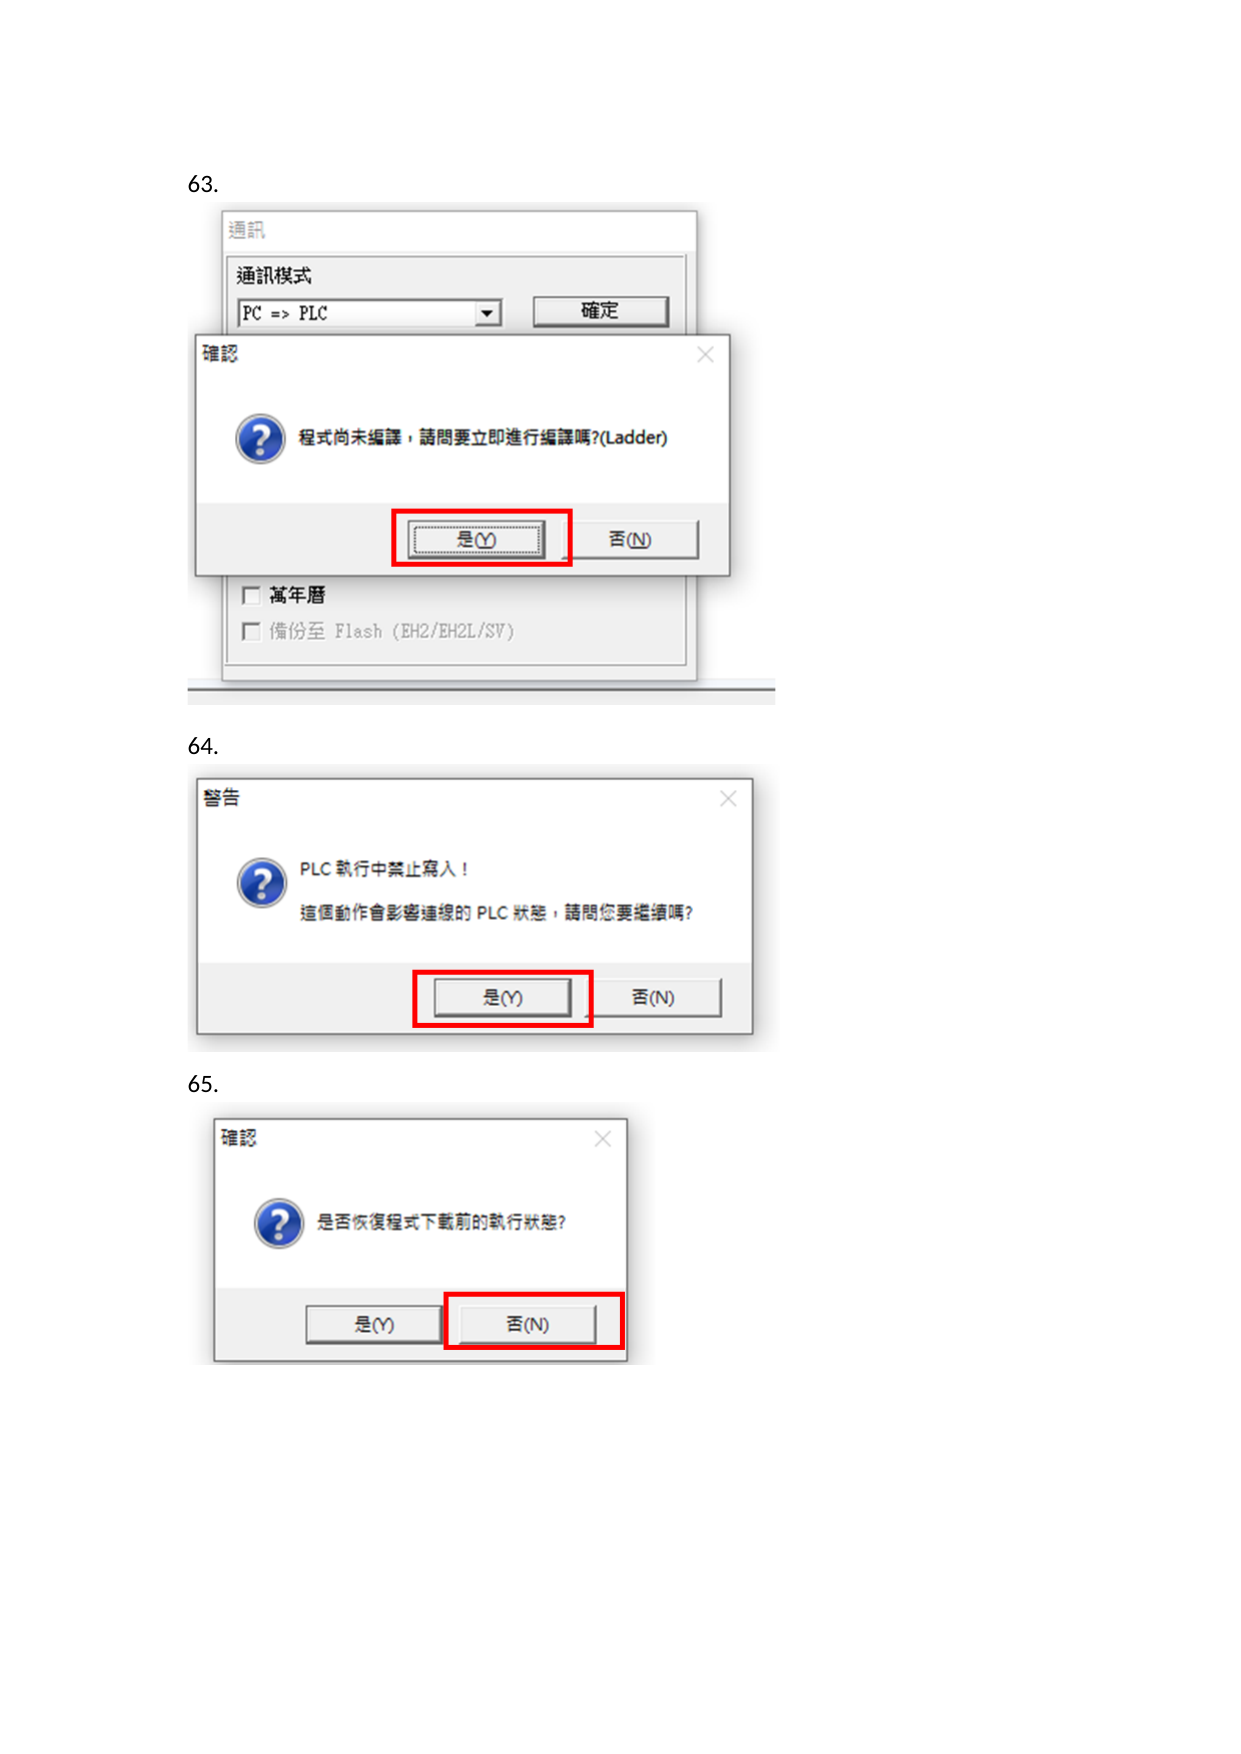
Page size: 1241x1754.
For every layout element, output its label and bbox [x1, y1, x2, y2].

picture [187, 202, 776, 705]
picture [187, 764, 780, 1052]
picture [187, 1102, 656, 1365]
